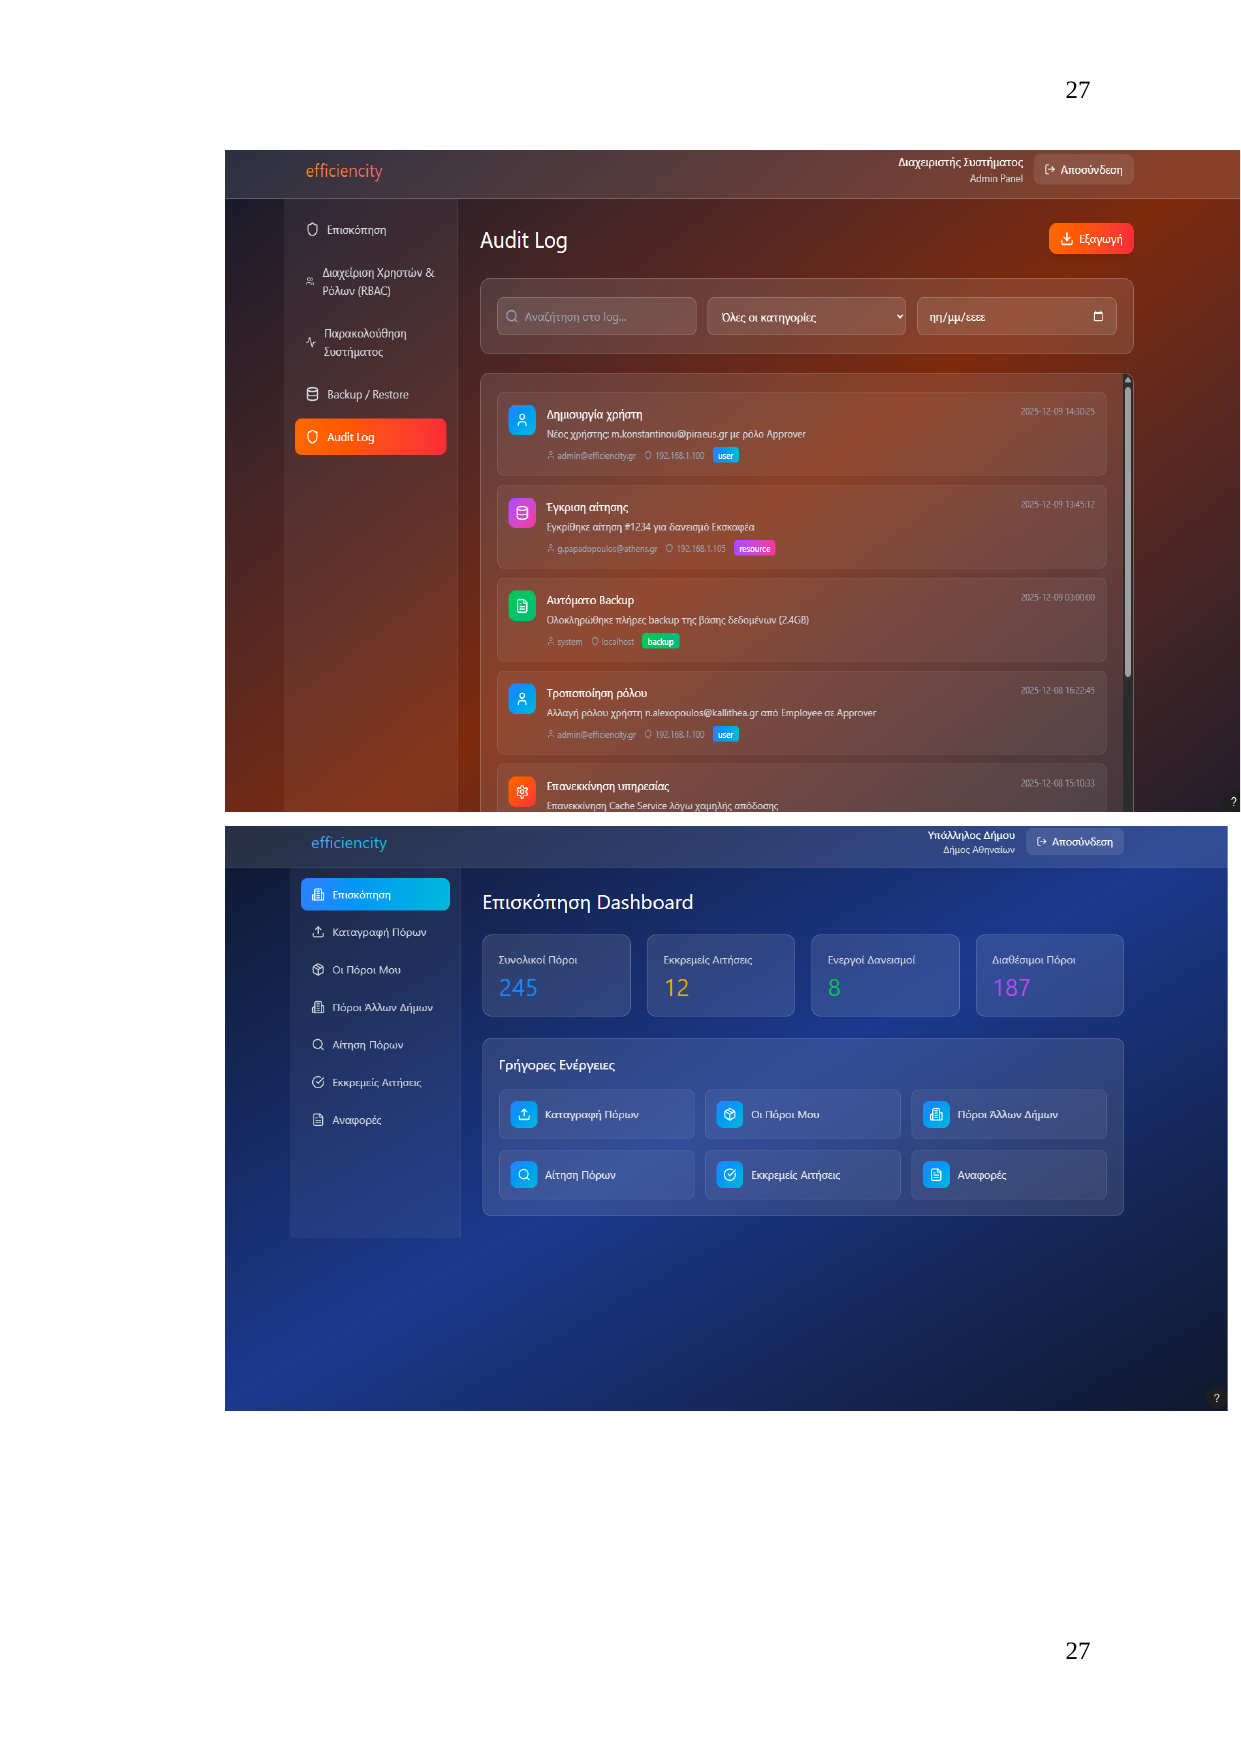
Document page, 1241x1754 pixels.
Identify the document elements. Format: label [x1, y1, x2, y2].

picture [225, 150, 1241, 812]
picture [225, 826, 1228, 1411]
